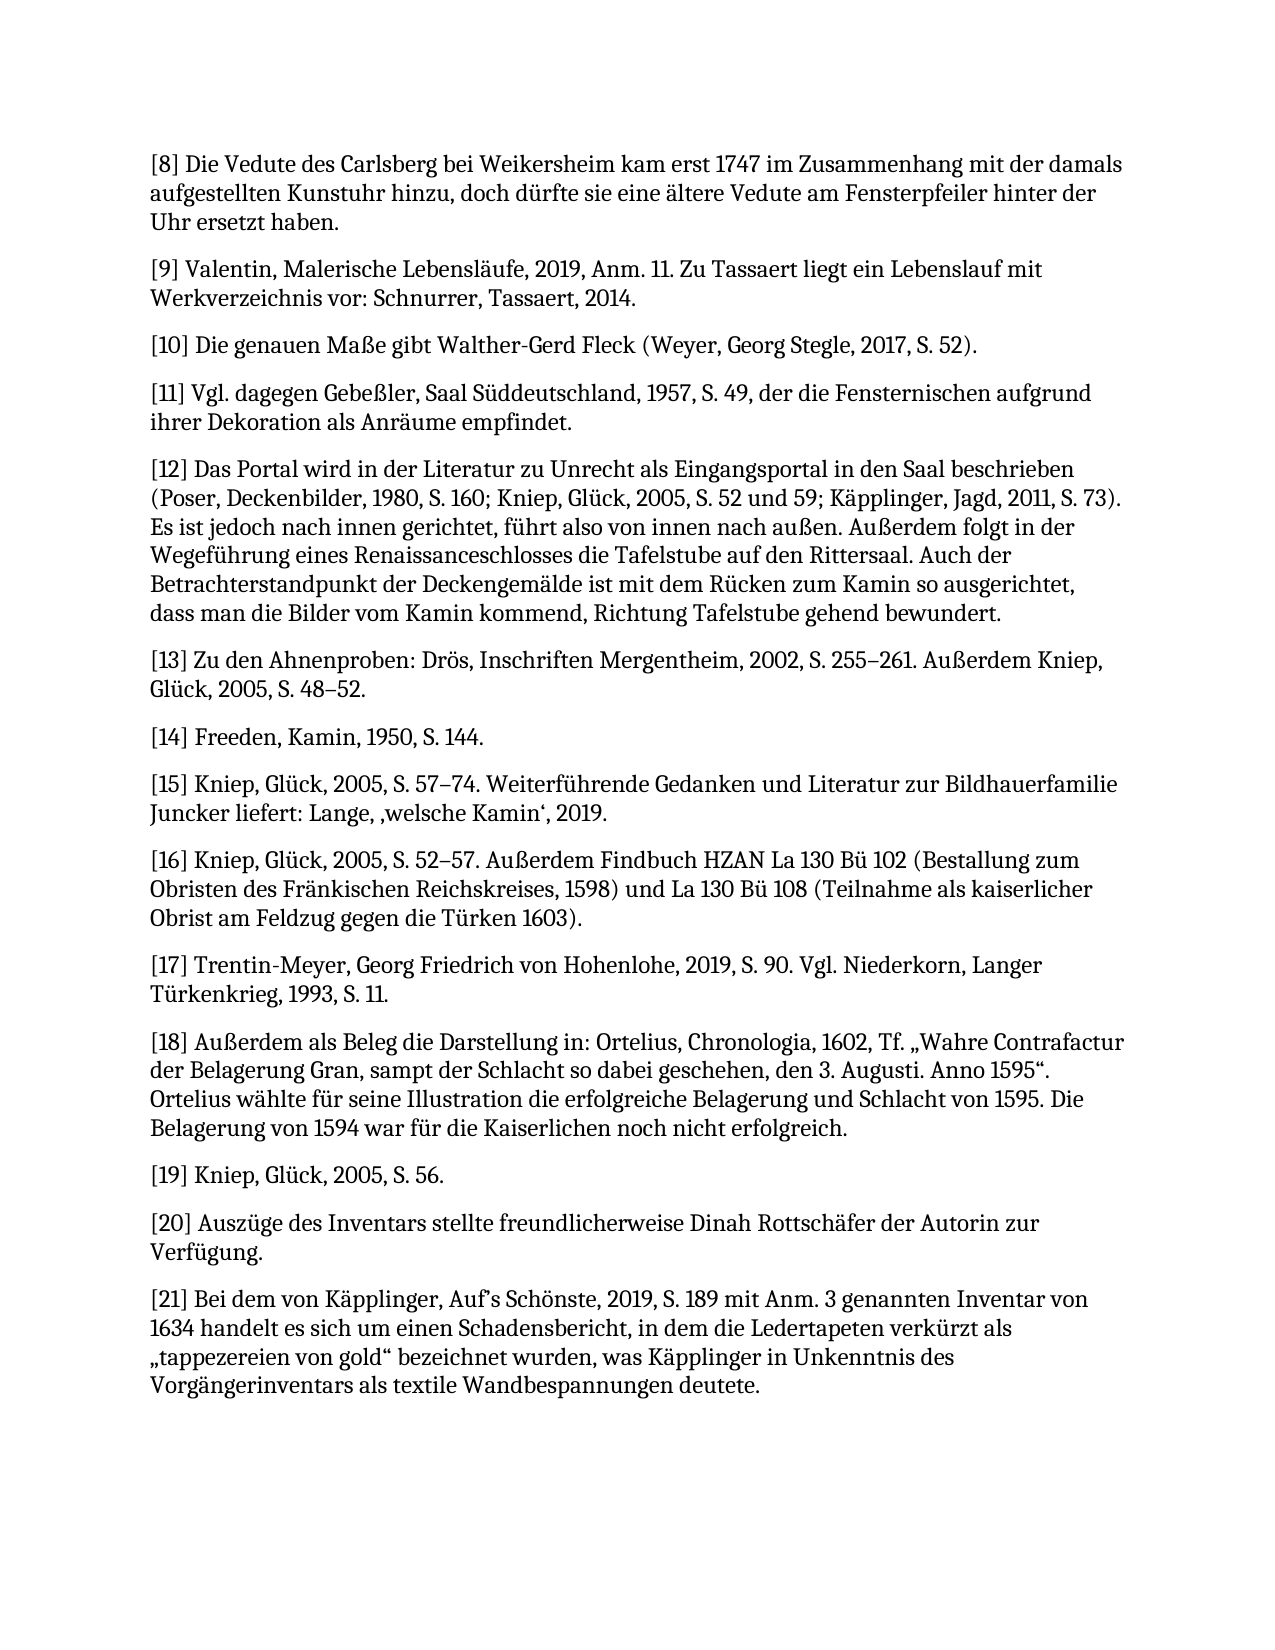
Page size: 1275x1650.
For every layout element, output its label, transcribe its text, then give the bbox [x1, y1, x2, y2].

text [15] Kniep, Glück, 2005, S. 57–74. Weiterführende Gedanken und Literatur zur Bildhauerfamilie Juncker liefert: Lange, ‚welsche Kamin‘, 2019. [150, 770, 1125, 827]
text [16] Kniep, Glück, 2005, S. 52–57. Außerdem Findbuch HZAN La 130 Bü 102 (Bestallung zum Obristen des Fränkischen Reichskreises, 1598) und La 130 Bü 108 (Teilnahme als kaiserlicher Obrist am Feldzug gegen die Türken 1603). [150, 846, 1125, 932]
text [10] Die genauen Maße gibt Walther-Gerd Fleck (Weyer, Georg Stegle, 2017, S. 52). [150, 331, 1125, 360]
text [11] Vgl. dagegen Gebeßler, Saal Süddeutschland, 1957, S. 49, der die Fensternischen aufgrund ihrer Dekoration als Anräume empfindet. [150, 379, 1125, 436]
text [9] Valentin, Malerische Lebensläufe, 2019, Anm. 11. Zu Tassaert liegt ein Lebenslauf mit Werkverzeichnis vor: Schnurrer, Tassaert, 2014. [150, 255, 1125, 312]
text [12] Das Portal wird in der Literatur zu Unrecht als Eingangsportal in den Saal beschrieben (Poser, Deckenbilder, 1980, S. 160; Kniep, Glück, 2005, S. 52 und 59; Käpplinger, Jagd, 2011, S. 73). Es ist jedoch nach innen gerichtet, führt also von innen nach außen. Außerdem folgt in der Wegeführung eines Renaissanceschlosses die Tafelstube auf den Rittersaal. Auch der Betrachterstandpunkt der Deckengemälde ist mit dem Rücken zum Kamin so ausgerichtet, dass man die Bilder vom Kamin kommend, Richtung Tafelstube gehend bewundert. [150, 455, 1125, 627]
text [14] Freeden, Kamin, 1950, S. 144. [150, 722, 1125, 751]
text [21] Bei dem von Käpplinger, Auf’s Schönste, 2019, S. 189 mit Anm. 3 genannten Inventar von 1634 handelt es sich um einen Schadensbericht, in dem die Ledertapeten verkürzt als „tappezereien von gold“ bezeichnet wurden, was Käpplinger in Unkenntnis des Vorgängerinventars als textile Wandbespannungen deutete. [150, 1285, 1125, 1400]
text [8] Die Vedute des Carlsberg bei Weikersheim kam erst 1747 im Zusammenhang mit der damals aufgestellten Kunstuhr hinzu, doch dürfte sie eine ältere Vedute am Fensterpfeiler hinter der Uhr ersetzt haben. [150, 150, 1125, 236]
text [18] Außerdem als Beleg die Darstellung in: Ortelius, Chronologia, 1602, Tf. „Wahre Contrafactur der Belagerung Gran, sampt der Schlacht so dabei geschehen, den 3. Augusti. Anno 1595“. Ortelius wählte für seine Illustration die erfolgreiche Belagerung und Schlacht von 1595. Die Belagerung von 1594 war für die Kaiserlichen noch nicht erfolgreich. [150, 1027, 1125, 1142]
text [20] Auszüge des Inventars stellte freundlicherweise Dinah Rottschäfer der Autorin zur Verfügung. [150, 1209, 1125, 1266]
text [13] Zu den Ahnenproben: Drös, Inschriften Mergentheim, 2002, S. 255–261. Außerdem Kniep, Glück, 2005, S. 48–52. [150, 646, 1125, 704]
text [17] Trentin-Meyer, Georg Friedrich von Hohenlohe, 2019, S. 90. Vgl. Niederkorn, Langer Türkenkrieg, 1993, S. 11. [150, 951, 1125, 1009]
text [19] Kniep, Glück, 2005, S. 56. [150, 1161, 1125, 1190]
